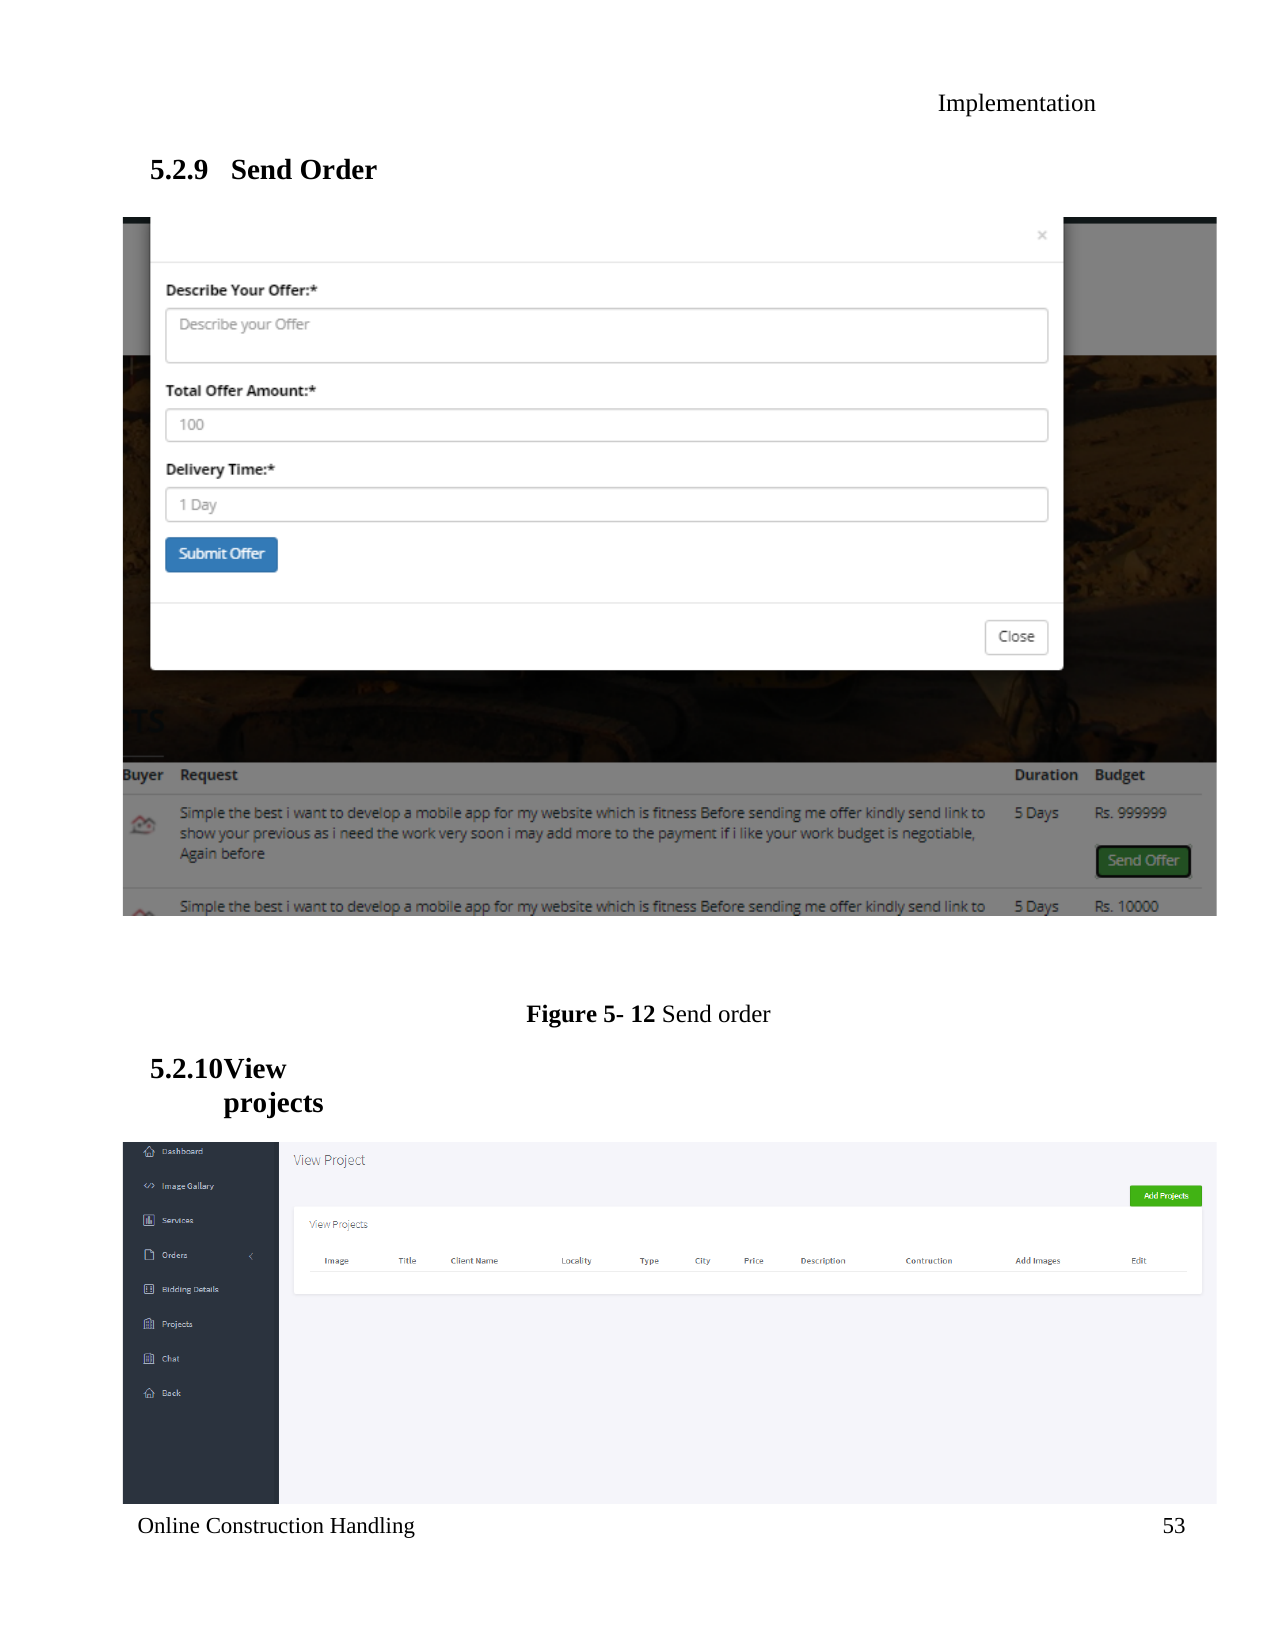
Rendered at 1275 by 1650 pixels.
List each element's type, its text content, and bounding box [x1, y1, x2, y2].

picture [122, 217, 1217, 916]
subtitle View projects [150, 1051, 347, 1118]
text Figure 5- 12 Send order [526, 999, 1217, 1028]
subtitle Send Order [150, 152, 1217, 185]
picture [122, 1142, 1217, 1504]
